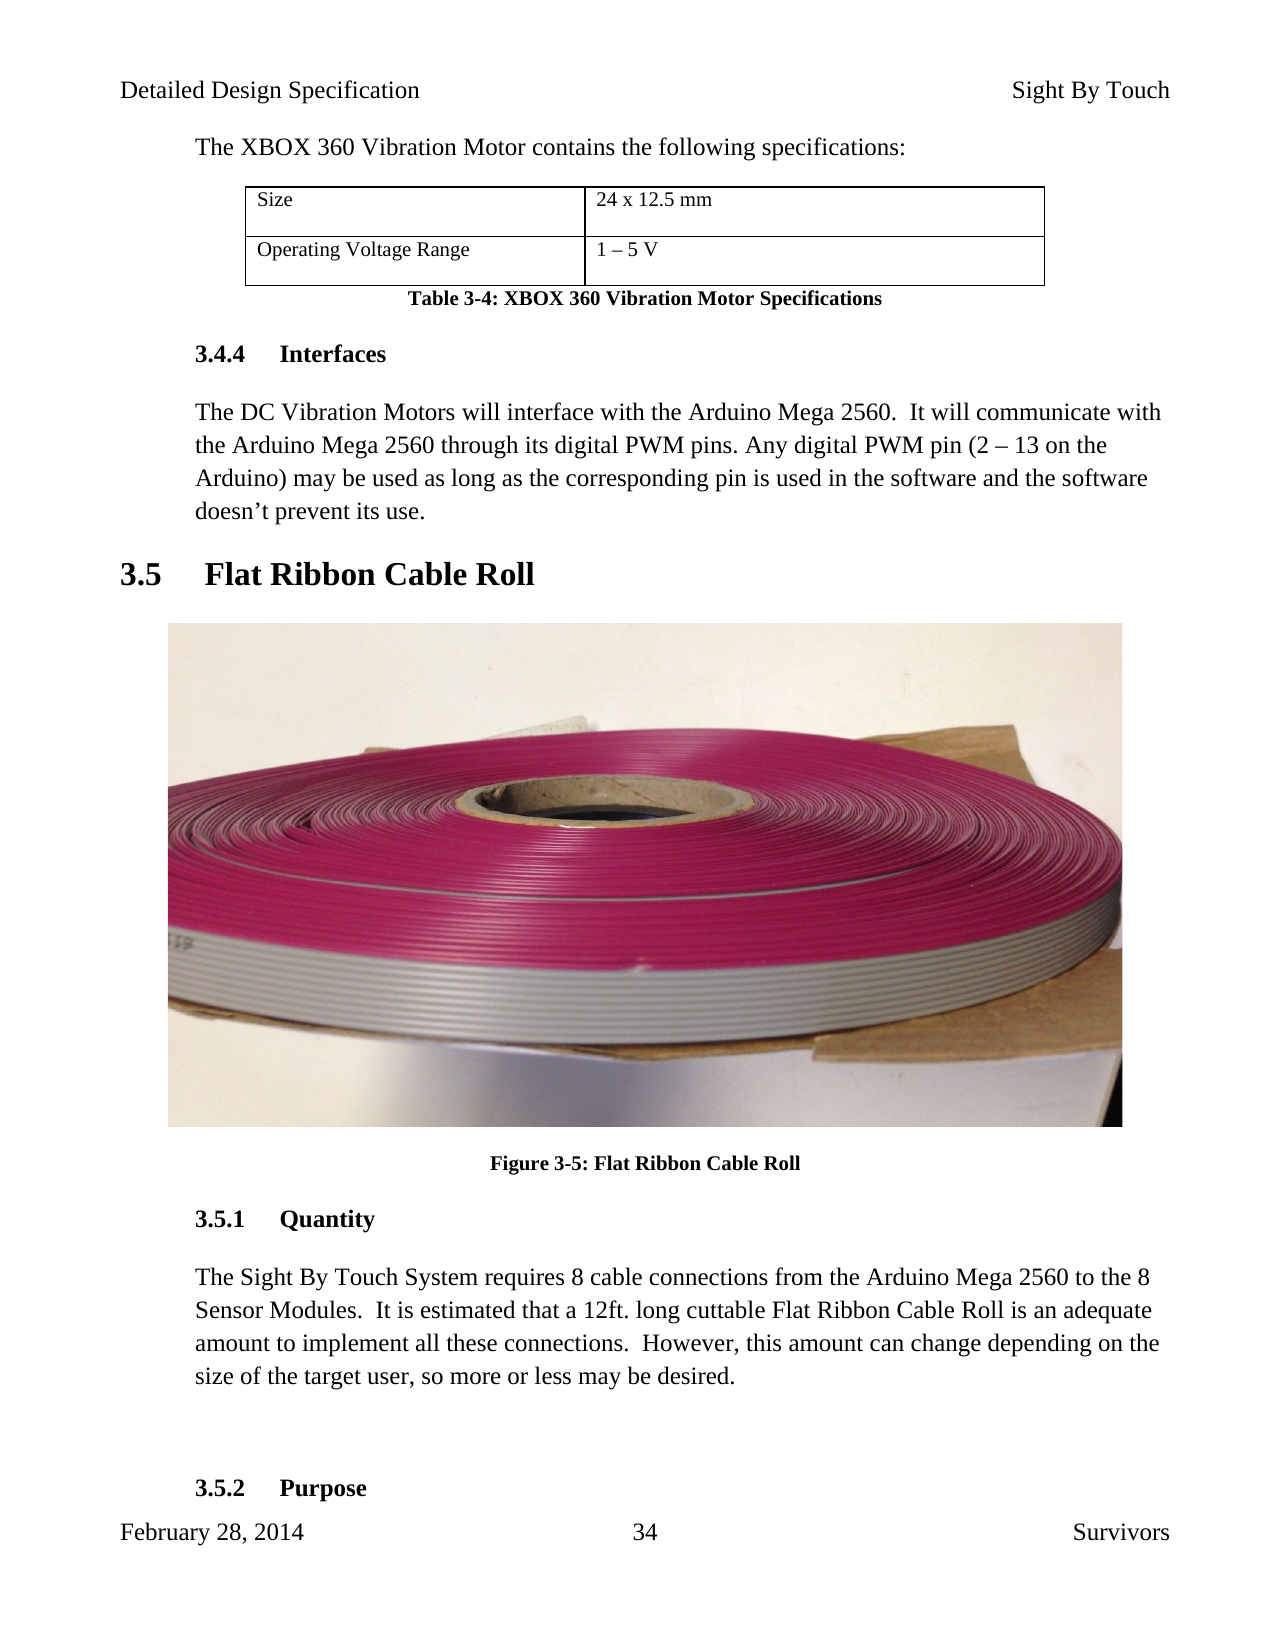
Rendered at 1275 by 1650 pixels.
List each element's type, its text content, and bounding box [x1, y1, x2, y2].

text Table 3-4: XBOX 360 Vibration Motor Specifications [120, 286, 1170, 310]
text The Sight By Touch System requires 8 cable connections from the Arduino Mega 2560 to the 8 Sensor Modules. It is estimated that a 12ft. long cuttable Flat Ribbon Cable Roll is an adequate amount to implement all these connections. However, this amount can change depending on the size of the target user, so more or less may be desired. [195, 1262, 1170, 1390]
table_header 24 x 12.5 mm [586, 188, 1044, 236]
table_header Size [246, 188, 584, 236]
subtitle 3.4.4 Interfaces [195, 339, 1170, 368]
text Figure 3-5: Flat Ribbon Cable Roll [120, 1151, 1170, 1175]
subtitle 3.5.1 Quantity [195, 1204, 1170, 1233]
table_cell Operating Voltage Range [246, 237, 584, 285]
table_cell 1 – 5 V [586, 237, 1044, 285]
text The XBOX 360 Vibration Motor contains the following specifications: [195, 132, 1170, 161]
subtitle 3.5 Flat Ribbon Cable Roll [120, 554, 1170, 592]
picture [167, 623, 1123, 1127]
subtitle 3.5.2 Purpose [195, 1473, 1170, 1502]
text The DC Vibration Motors will interface with the Arduino Mega 2560. It will communicate with the Arduino Mega 2560 through its digital PWM pins. Any digital PWM pin (2 – 13 on the Arduino) may be used as long as the corresponding pin is used in the software and the software doesn’t prevent its use. [195, 397, 1170, 525]
